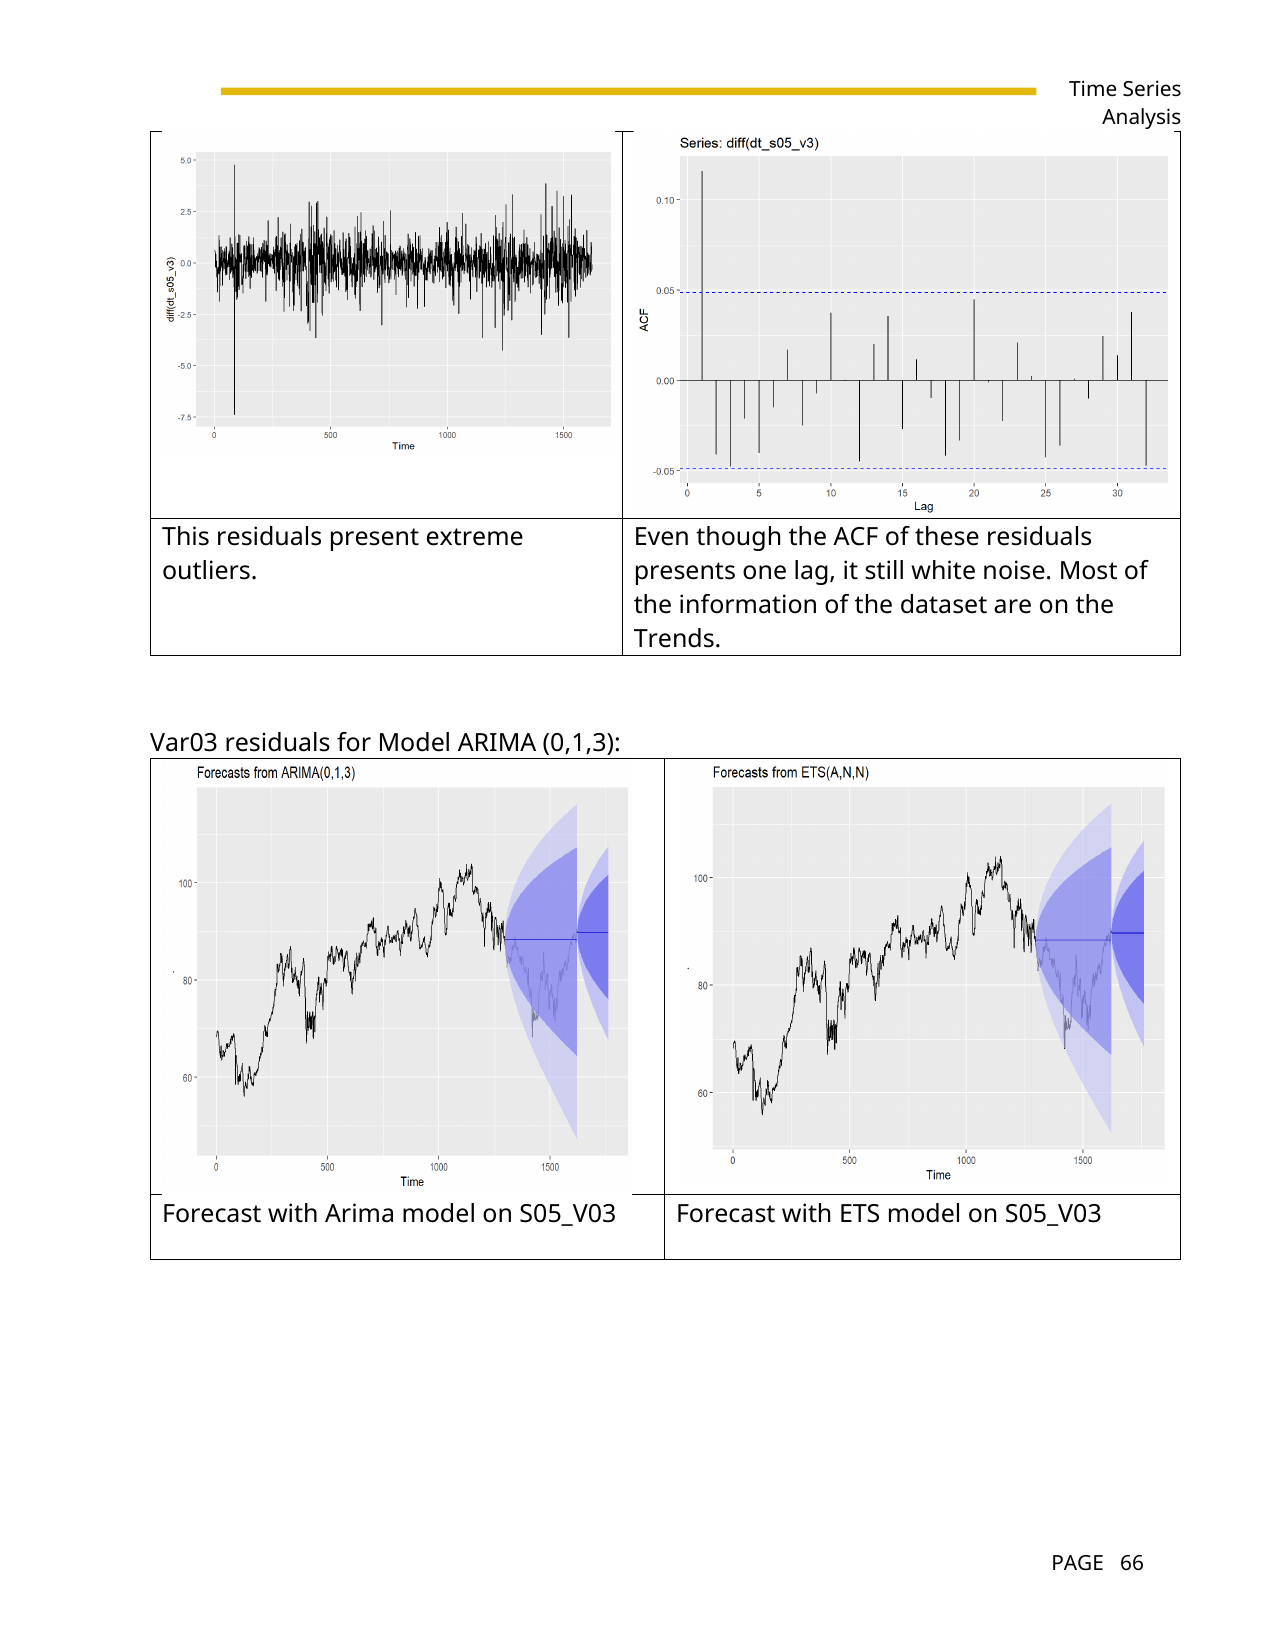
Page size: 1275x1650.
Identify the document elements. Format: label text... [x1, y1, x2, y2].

picture [161, 759, 633, 1195]
table_cell This residuals present extreme outliers. [151, 519, 622, 655]
table_cell Forecast with ETS model on S05_V03 [665, 1195, 1180, 1259]
table_header [633, 759, 664, 1194]
table_cell Even though the ACF of these residuals presents one lag, it still white noise. Most of the information of the dataset are on the Trends. [623, 519, 1180, 655]
table_header [623, 132, 633, 518]
picture [675, 759, 1170, 1188]
text Var03 residuals for Model ARIMA (0,1,3): [150, 690, 1181, 758]
table_header [151, 759, 161, 1194]
table_cell Forecast with Arima model on S05_V03 [151, 1195, 664, 1259]
table_header [151, 132, 622, 518]
table_header [1174, 132, 1180, 518]
table_header [665, 759, 1180, 1194]
picture [161, 131, 615, 456]
picture [633, 131, 1174, 518]
